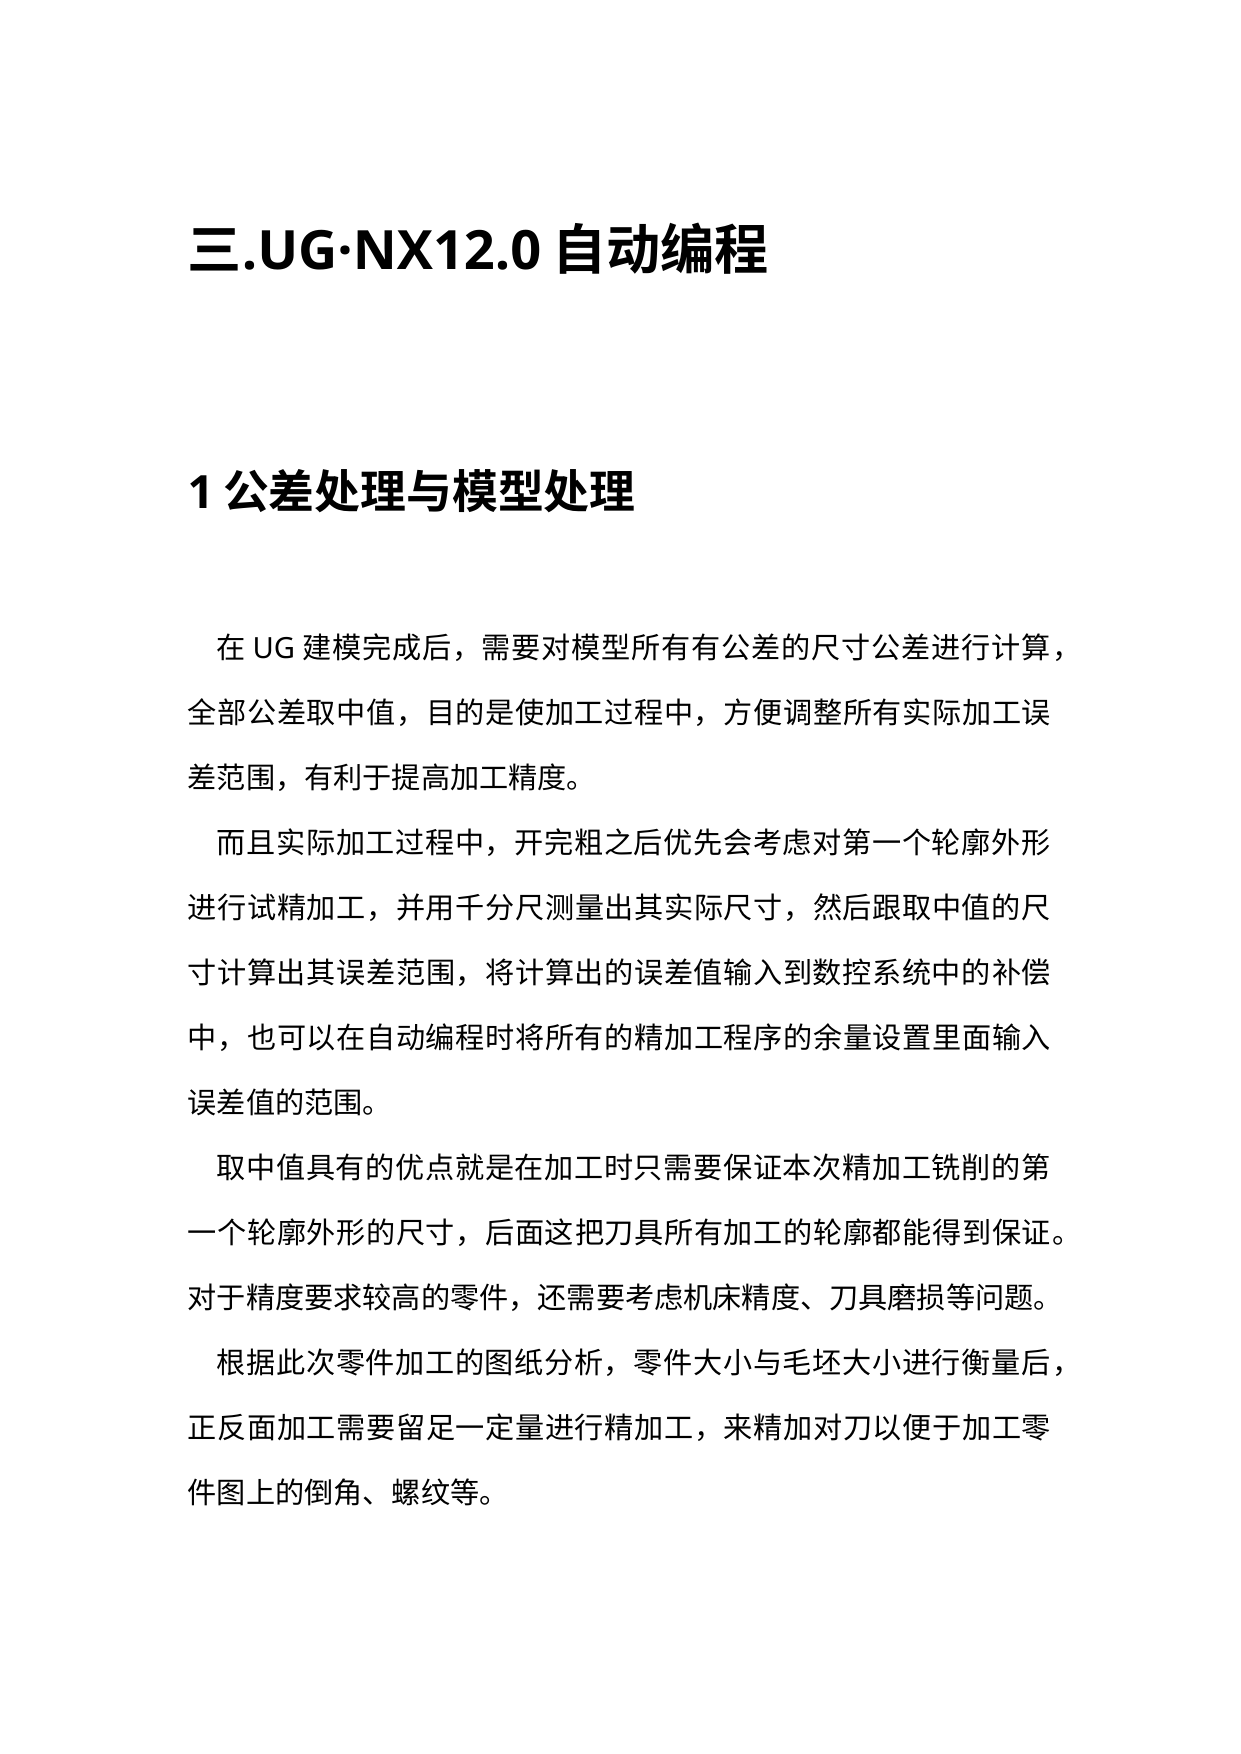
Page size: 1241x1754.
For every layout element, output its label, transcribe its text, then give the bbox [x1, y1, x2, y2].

text 在UG建模完成后，需要对模型所有有公差的尺寸公差进行计算，全部公差取中值，目的是使加工过程中，方便调整所有实际加工误差范围，有利于提高加工精度。 [187, 613, 1053, 808]
text 取中值具有的优点就是在加工时只需要保证本次精加工铣削的第一个轮廓外形的尺寸，后面这把刀具所有加工的轮廓都能得到保证。对于精度要求较高的零件，还需要考虑机床精度、刀具磨损等问题。 [187, 1133, 1053, 1328]
subtitle 三.UG·NX12.0自动编程 [187, 197, 1053, 295]
text 而且实际加工过程中，开完粗之后优先会考虑对第一个轮廓外形进行试精加工，并用千分尺测量出其实际尺寸，然后跟取中值的尺寸计算出其误差范围，将计算出的误差值输入到数控系统中的补偿中，也可以在自动编程时将所有的精加工程序的余量设置里面输入误差值的范围。 [187, 808, 1053, 1133]
subtitle 1公差处理与模型处理 [187, 440, 1053, 538]
text 根据此次零件加工的图纸分析，零件大小与毛坯大小进行衡量后，正反面加工需要留足一定量进行精加工，来精加对刀以便于加工零件图上的倒角、螺纹等。 [187, 1328, 1053, 1523]
